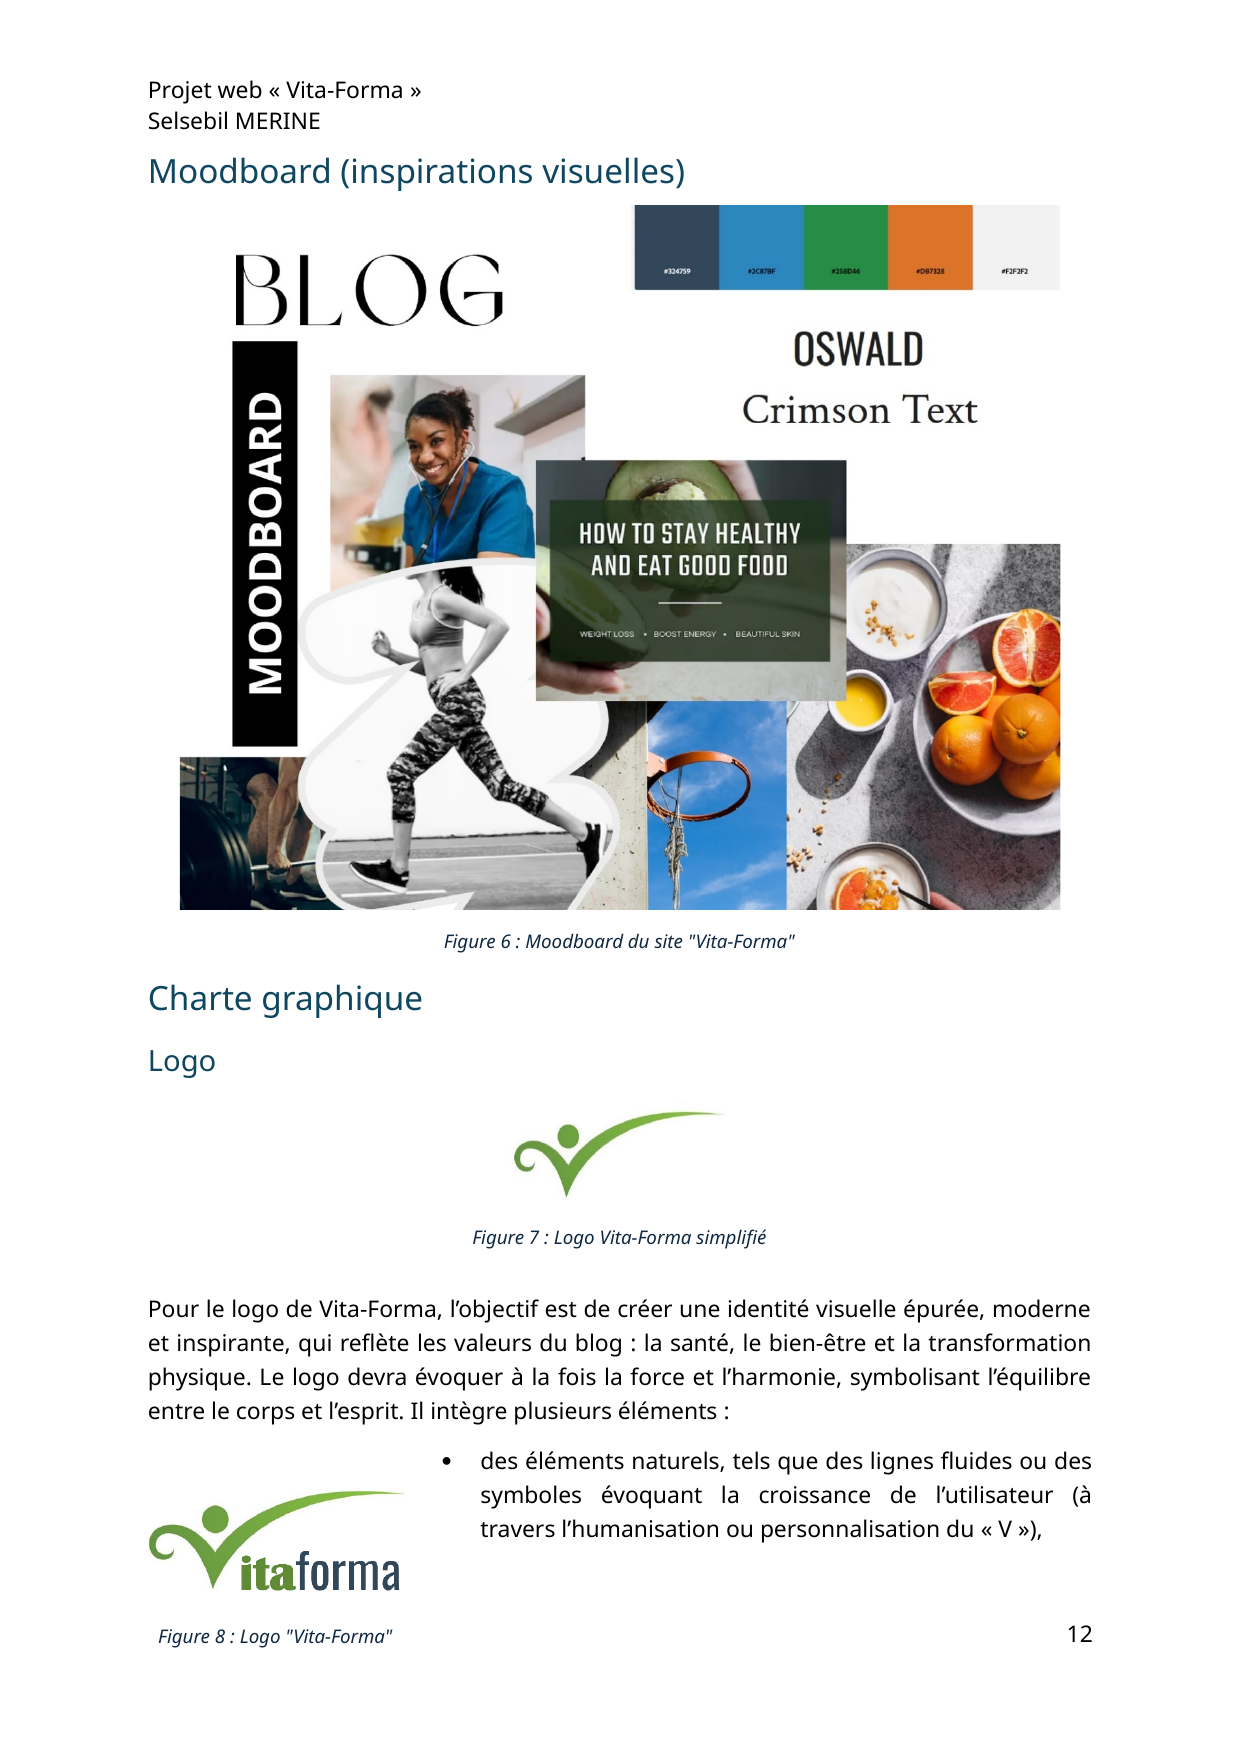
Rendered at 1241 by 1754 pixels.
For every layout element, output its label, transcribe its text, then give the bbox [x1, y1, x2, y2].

text Figure 6 : Moodboard du site "Vita-Forma" [148, 929, 1093, 954]
subtitle Moodboard (inspirations visuelles) [148, 148, 1093, 193]
picture [147, 1470, 405, 1615]
text Pour le logo de Vita-Forma, l’objectif est de créer une identité visuelle épurée, moderne et inspirante, qui reflète les valeurs du blog : la santé, le bien-être et la transformation physique. Le logo devra évoquer à la fois la force et l’harmonie, symbolisant l’équilibre entre le corps et l’esprit. Il intègre plusieurs éléments : [148, 1293, 1093, 1426]
list des éléments naturels, tels que des lignes fluides ou des symboles évoquant la croissance de l’utilisateur (à travers l’humanisation ou personnalisation du « V »), [443, 1445, 1093, 1544]
subtitle Charte graphique [148, 975, 1093, 1020]
picture [179, 205, 1061, 910]
picture [501, 1101, 739, 1203]
subtitle Logo [148, 1041, 1093, 1080]
